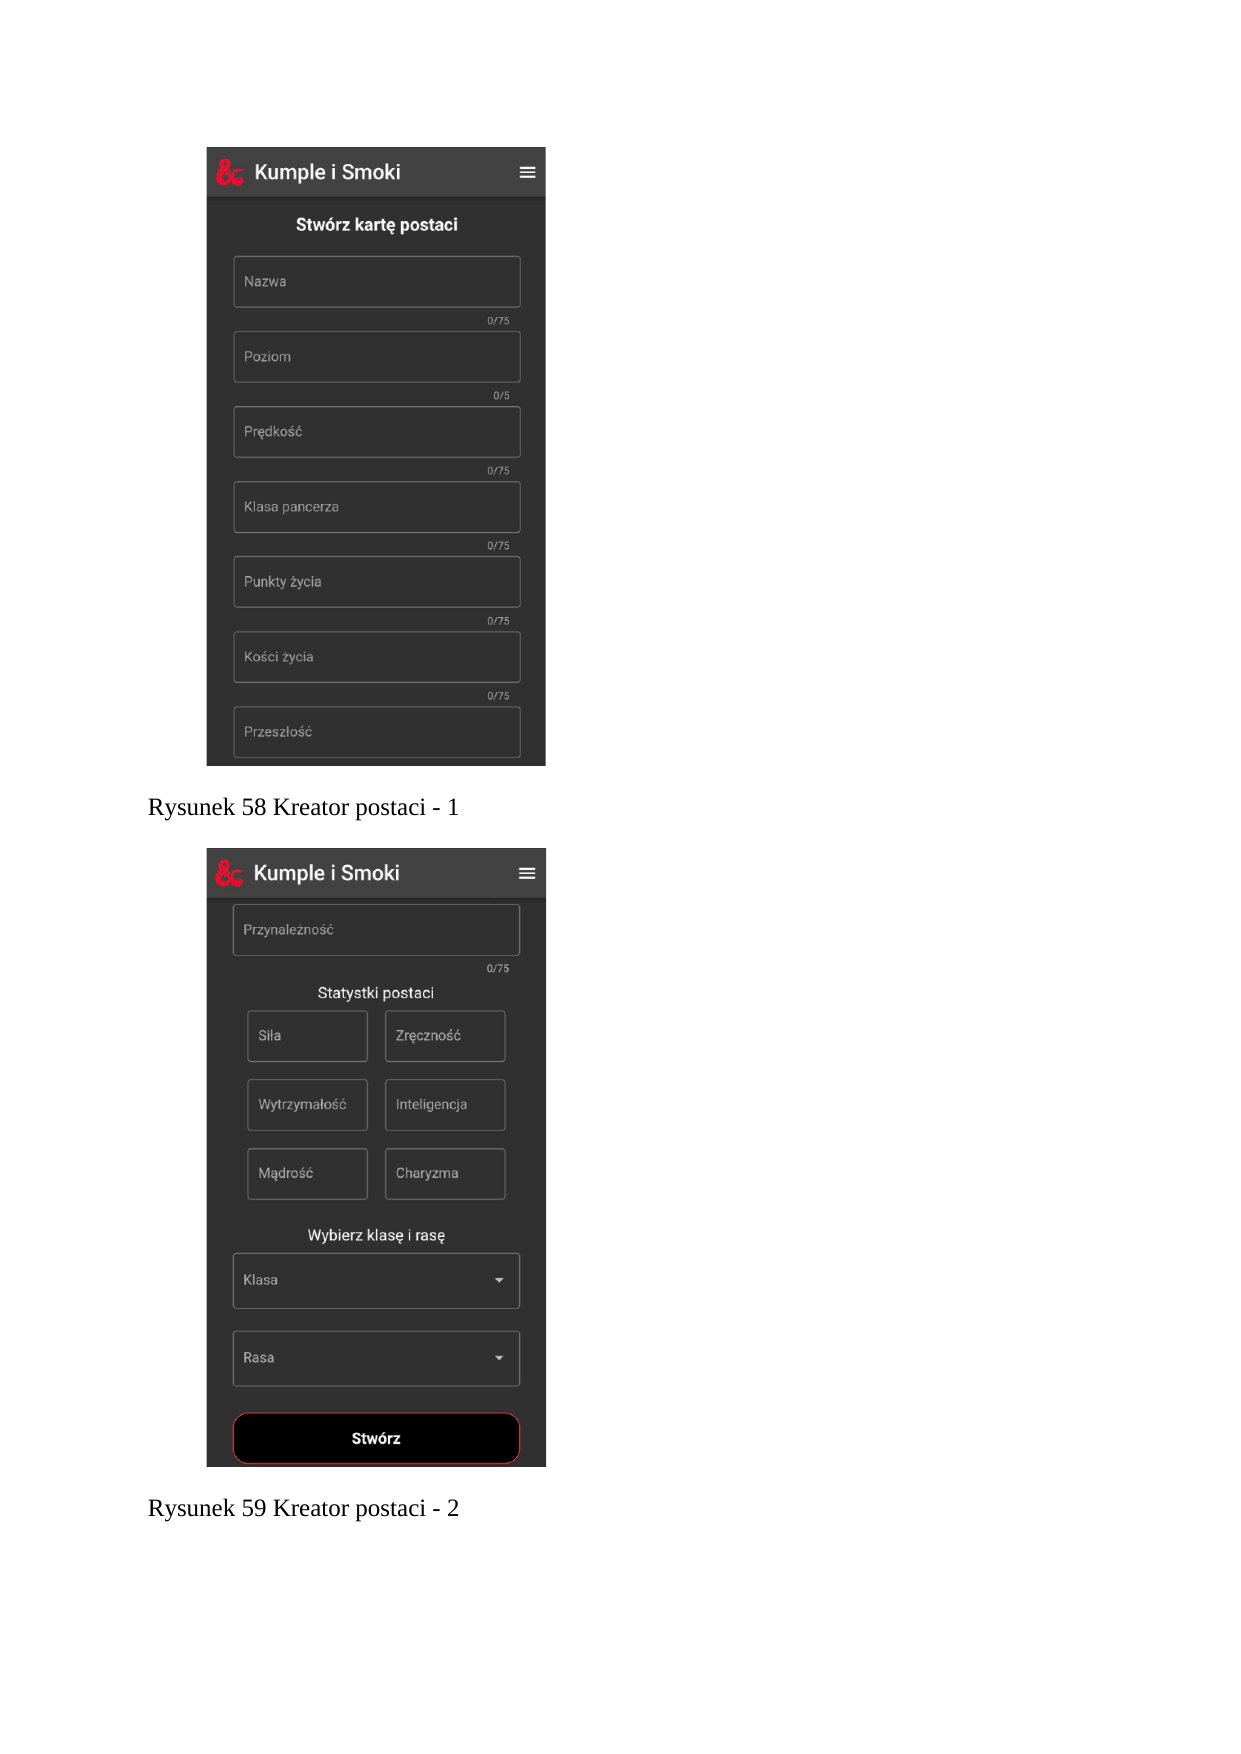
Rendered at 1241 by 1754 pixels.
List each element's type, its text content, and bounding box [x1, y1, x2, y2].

text Rysunek 59 Kreator postaci - 2 [148, 1493, 1093, 1522]
picture [206, 147, 546, 766]
picture [206, 848, 547, 1467]
text Rysunek 58 Kreator postaci - 1 [148, 792, 1093, 821]
